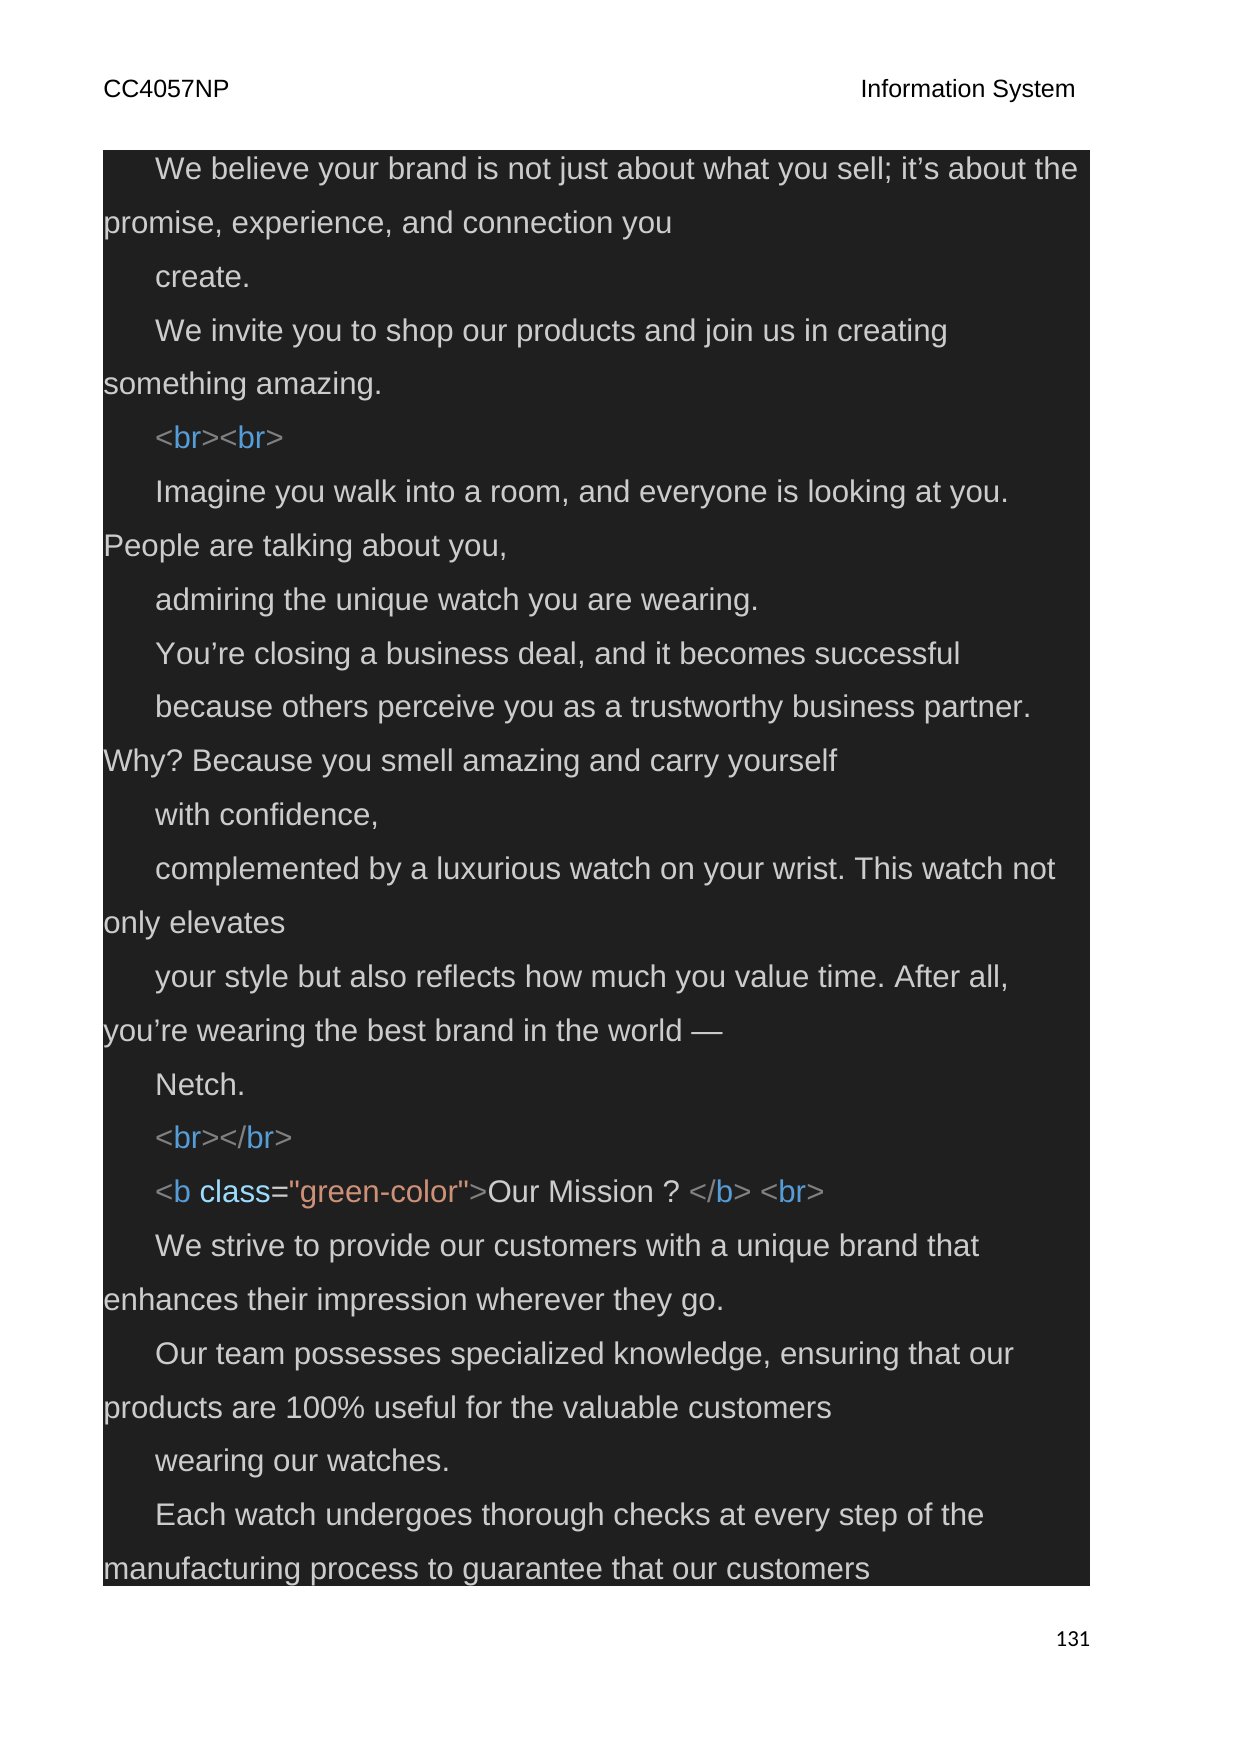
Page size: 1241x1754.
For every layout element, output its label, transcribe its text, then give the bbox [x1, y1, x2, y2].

text We believe your brand is not just about what you sell; it’s about the promise, experience, and connection you [103, 150, 1090, 240]
text <br><br> [103, 419, 1090, 455]
text complemented by a luxurious watch on your wrist. This watch not only elevates [103, 850, 1090, 940]
text Netch. [103, 1066, 1090, 1101]
text Each watch undergoes thorough checks at every step of the manufacturing process to guarantee that our customers [103, 1496, 1090, 1586]
text Our team possesses specialized knowledge, ensuring that our products are 100% useful for the valuable customers [103, 1335, 1090, 1424]
text create. [103, 258, 1090, 294]
text wearing our watches. [103, 1442, 1090, 1478]
text <b class="green-color">Our Mission ? </b> <br> [103, 1173, 1090, 1209]
text admiring the unique watch you are wearing. [103, 581, 1090, 617]
text You’re closing a business deal, and it becomes successful [103, 635, 1090, 671]
text <br></br> [103, 1119, 1090, 1155]
text We strive to provide our customers with a unique brand that enhances their impression wherever they go. [103, 1227, 1090, 1317]
text because others perceive you as a trustworthy business partner. Why? Because you smell amazing and carry yourself [103, 688, 1090, 778]
text We invite you to shop our products and join us in creating something amazing. [103, 312, 1090, 401]
text your style but also reflects how much you value time. After all, you’re wearing the best brand in the world — [103, 958, 1090, 1048]
text with confidence, [103, 796, 1090, 832]
text Imagine you walk into a room, and everyone is looking at you. People are talking about you, [103, 473, 1090, 563]
